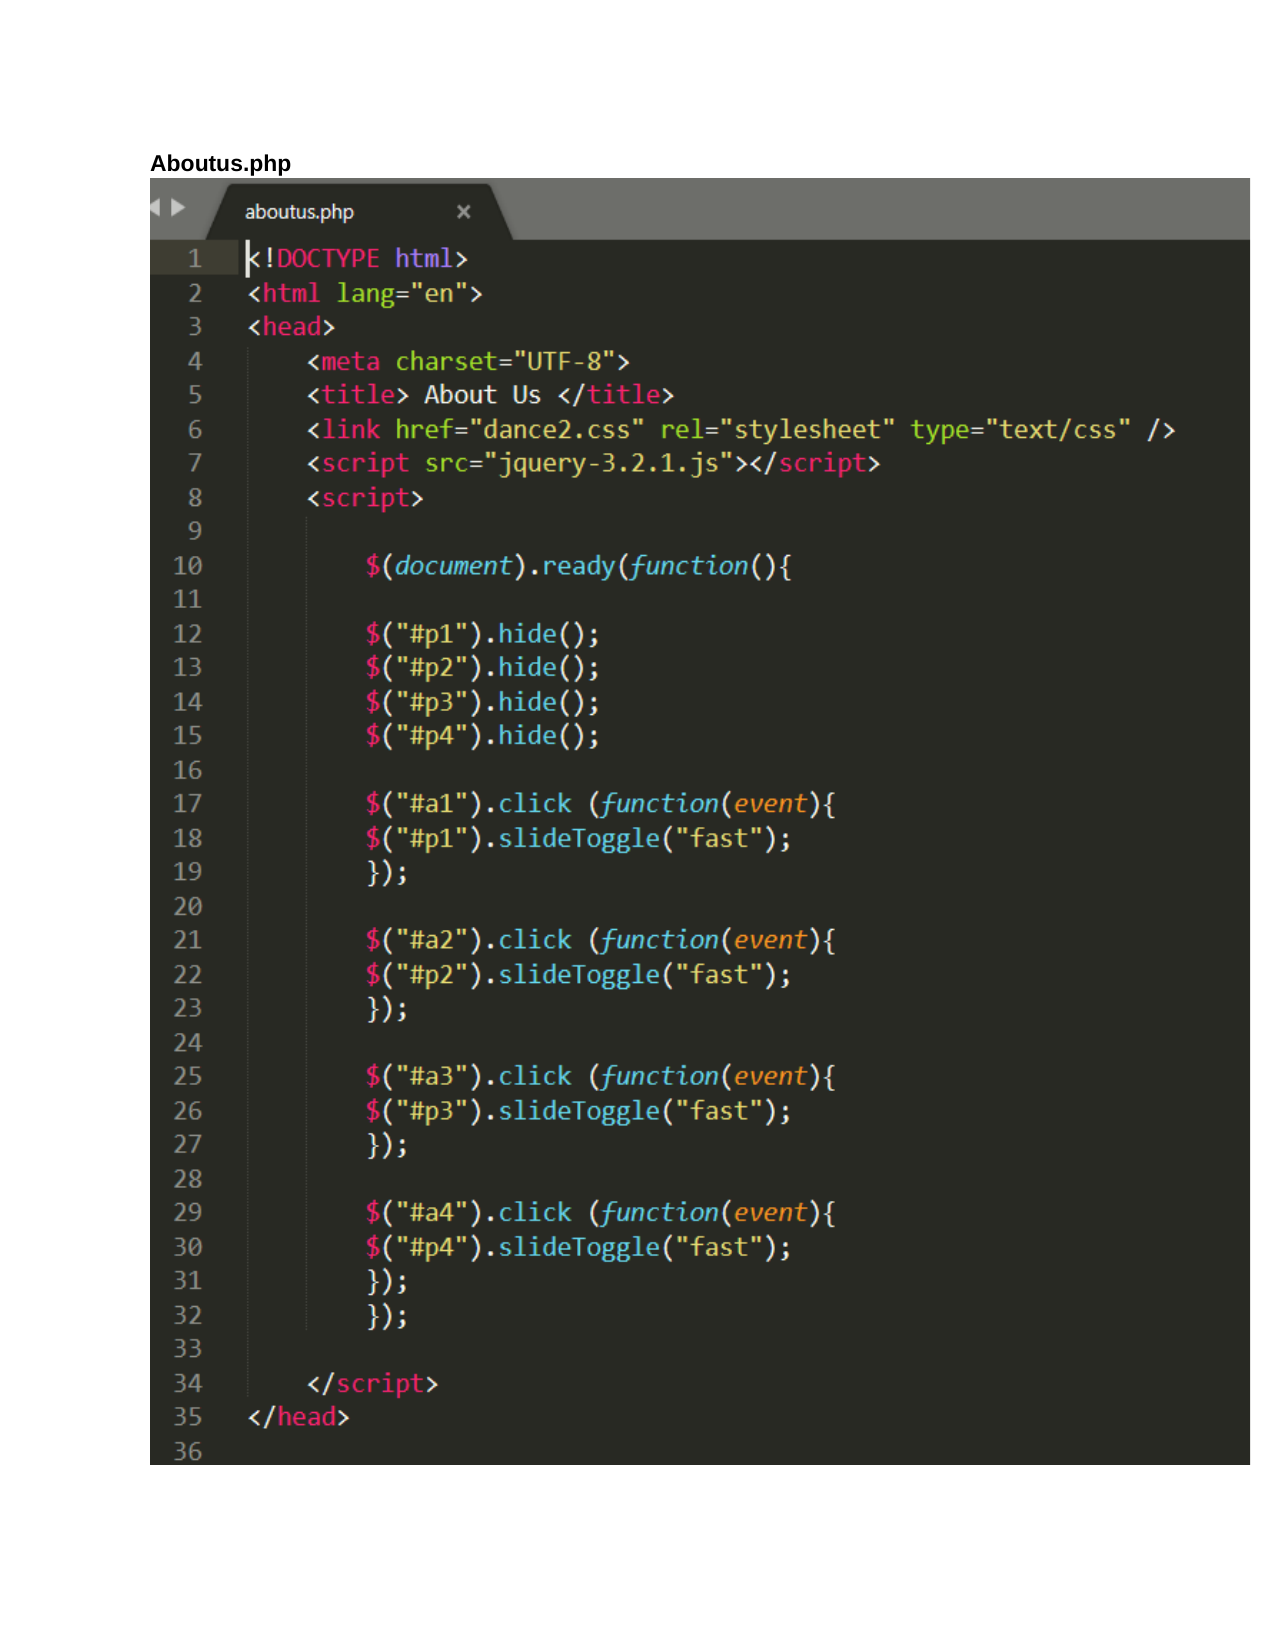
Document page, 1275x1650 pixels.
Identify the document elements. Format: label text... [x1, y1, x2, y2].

text Aboutus.php [150, 150, 1125, 178]
picture [150, 178, 1250, 1465]
